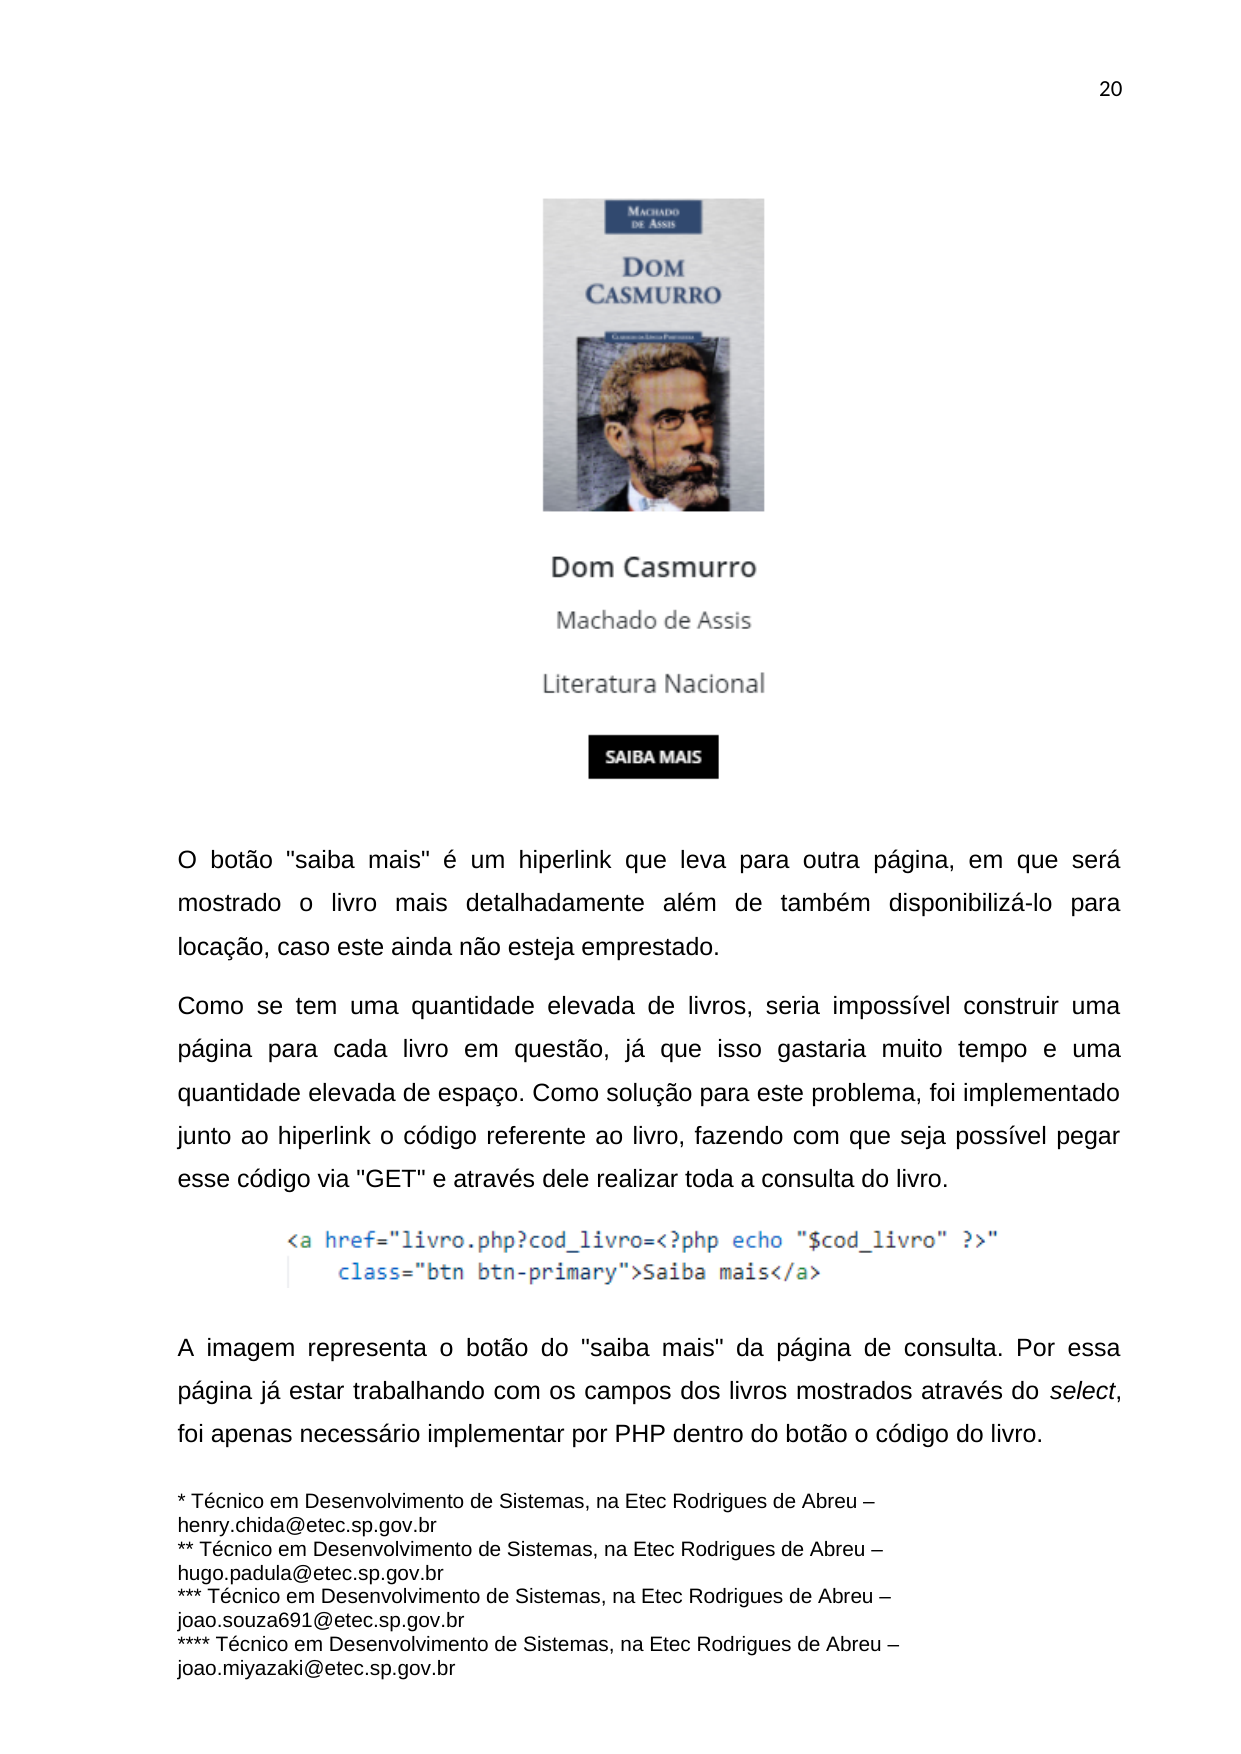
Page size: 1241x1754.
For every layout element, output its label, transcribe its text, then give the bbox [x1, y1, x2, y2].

text Como se tem uma quantidade elevada de livros, seria impossível construir uma página para cada livro em questão, já que isso gastaria muito tempo e uma quantidade elevada de espaço. Como solução para este problema, foi implementado junto ao hiperlink o código referente ao livro, fazendo com que seja possível pegar esse código via "GET" e através dele realizar toda a consulta do livro. [177, 991, 1122, 1193]
picture [501, 177, 799, 801]
text O botão "saiba mais" é um hiperlink que leva para outra página, em que será mostrado o livro mais detalhadamente além de também disponibilizá-lo para locação, caso este ainda não esteja emprestado. [177, 845, 1122, 960]
text A imagem representa o botão do "saiba mais" da página de consulta. Por essa página já estar trabalhando com os campos dos livros mostrados através do select, foi apenas necessário implementar por PHP dentro do botão o código do livro. [177, 1333, 1122, 1448]
picture [277, 1223, 1023, 1288]
